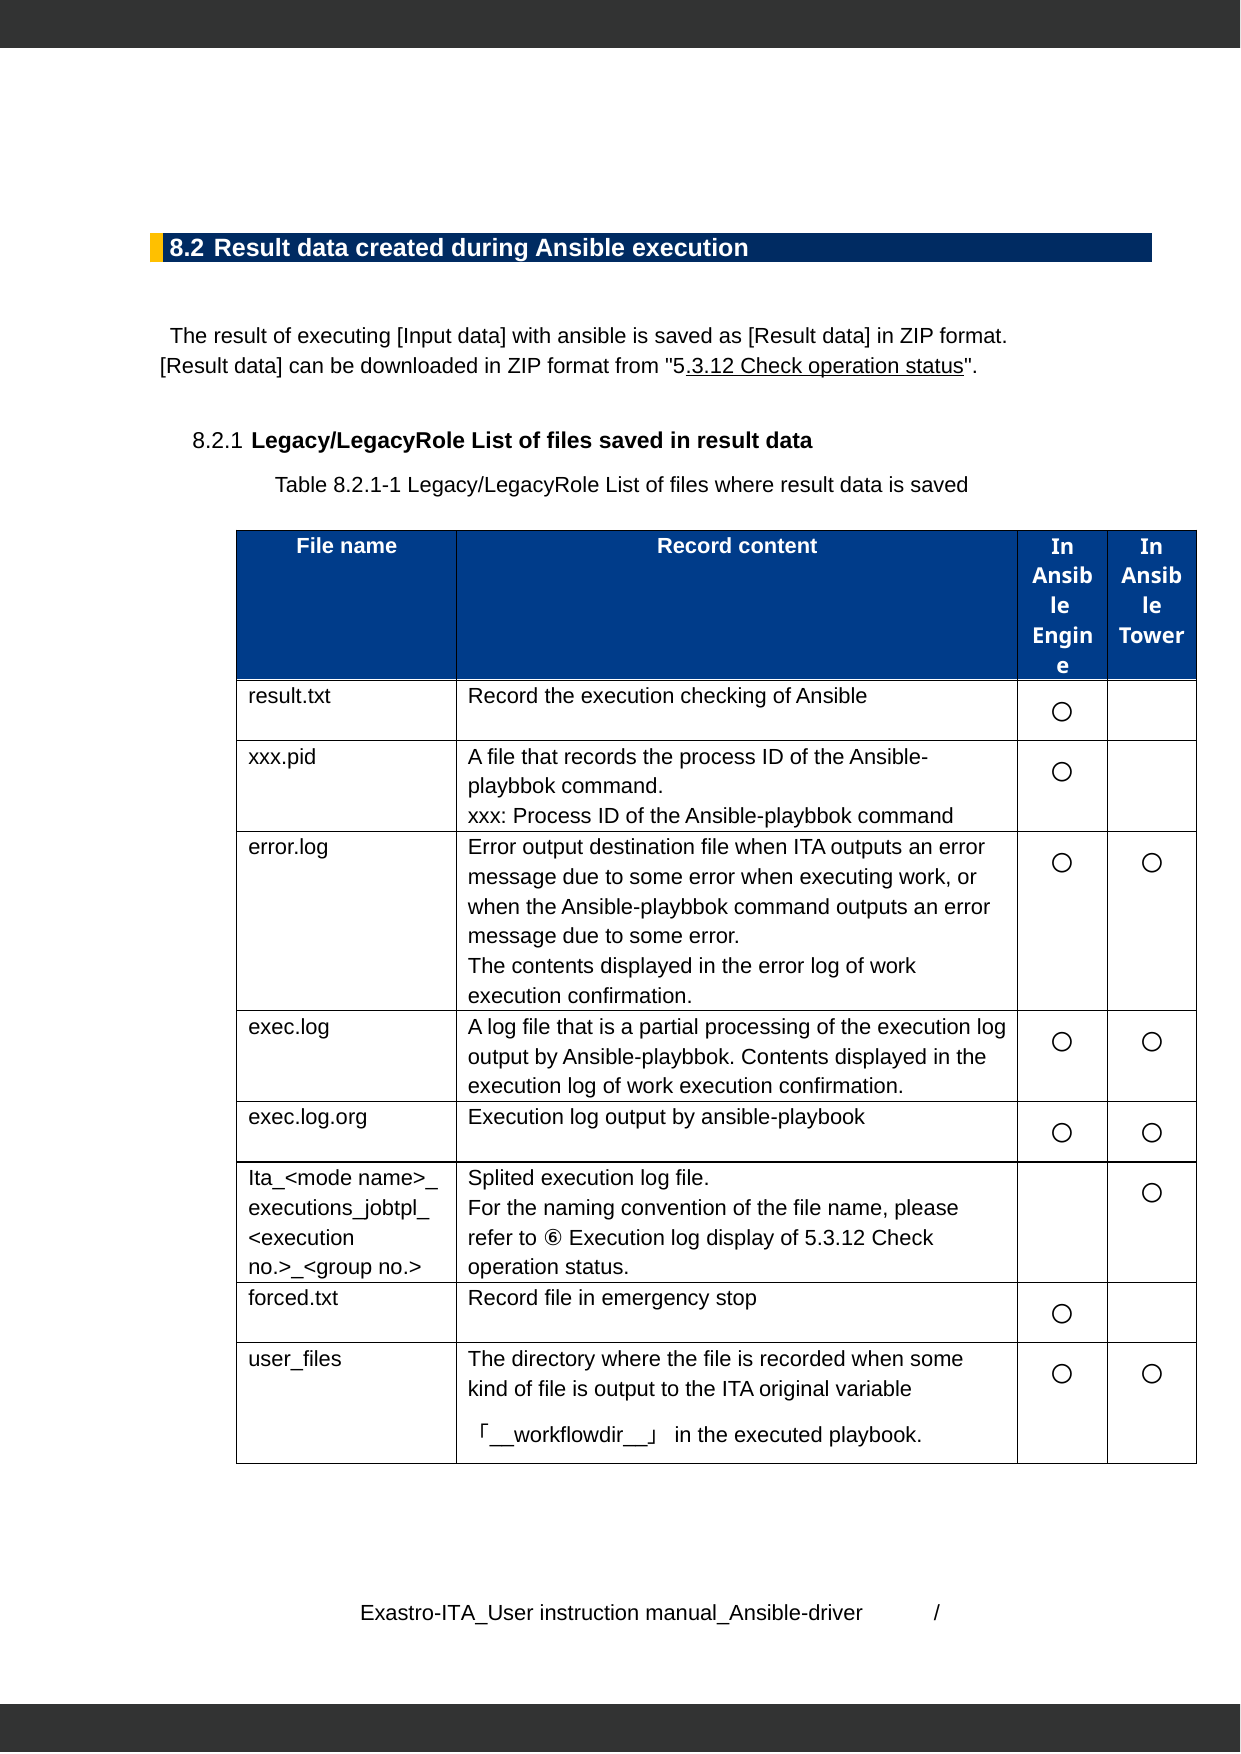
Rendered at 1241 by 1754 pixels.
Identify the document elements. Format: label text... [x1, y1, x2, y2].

text [Result data] can be downloaded in ZIP format from "5.3.12 Check operation status". [148, 351, 1152, 381]
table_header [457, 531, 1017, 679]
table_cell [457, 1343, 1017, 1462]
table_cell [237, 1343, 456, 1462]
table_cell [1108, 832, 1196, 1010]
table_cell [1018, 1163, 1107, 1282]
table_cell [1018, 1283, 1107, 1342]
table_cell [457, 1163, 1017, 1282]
subtitle Result data created during Ansible execution [163, 233, 1152, 262]
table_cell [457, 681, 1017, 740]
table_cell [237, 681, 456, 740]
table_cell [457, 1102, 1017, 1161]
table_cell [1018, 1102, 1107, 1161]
text The result of executing [Input data] with ansible is saved as [Result data] in ZIP format. [148, 321, 1152, 351]
text Table 8.2.1-1 Legacy/LegacyRole List of files where result data is saved [148, 470, 1152, 500]
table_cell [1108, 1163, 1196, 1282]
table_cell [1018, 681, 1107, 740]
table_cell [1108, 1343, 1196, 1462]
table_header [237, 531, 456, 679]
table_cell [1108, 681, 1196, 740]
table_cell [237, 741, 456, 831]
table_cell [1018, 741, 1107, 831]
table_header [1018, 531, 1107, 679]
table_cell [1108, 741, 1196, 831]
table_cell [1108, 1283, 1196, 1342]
picture [0, 0, 1241, 48]
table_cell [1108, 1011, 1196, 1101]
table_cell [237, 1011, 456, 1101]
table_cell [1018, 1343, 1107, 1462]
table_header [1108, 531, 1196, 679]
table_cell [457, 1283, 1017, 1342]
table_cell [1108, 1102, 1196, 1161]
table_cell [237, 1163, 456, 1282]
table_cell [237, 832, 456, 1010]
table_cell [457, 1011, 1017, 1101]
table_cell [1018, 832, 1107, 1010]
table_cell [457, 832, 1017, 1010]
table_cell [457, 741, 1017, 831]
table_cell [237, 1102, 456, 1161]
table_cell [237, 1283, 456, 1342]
subtitle Legacy/LegacyRole List of files saved in result data [192, 425, 1152, 455]
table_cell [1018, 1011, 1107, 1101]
picture [0, 1704, 1241, 1752]
